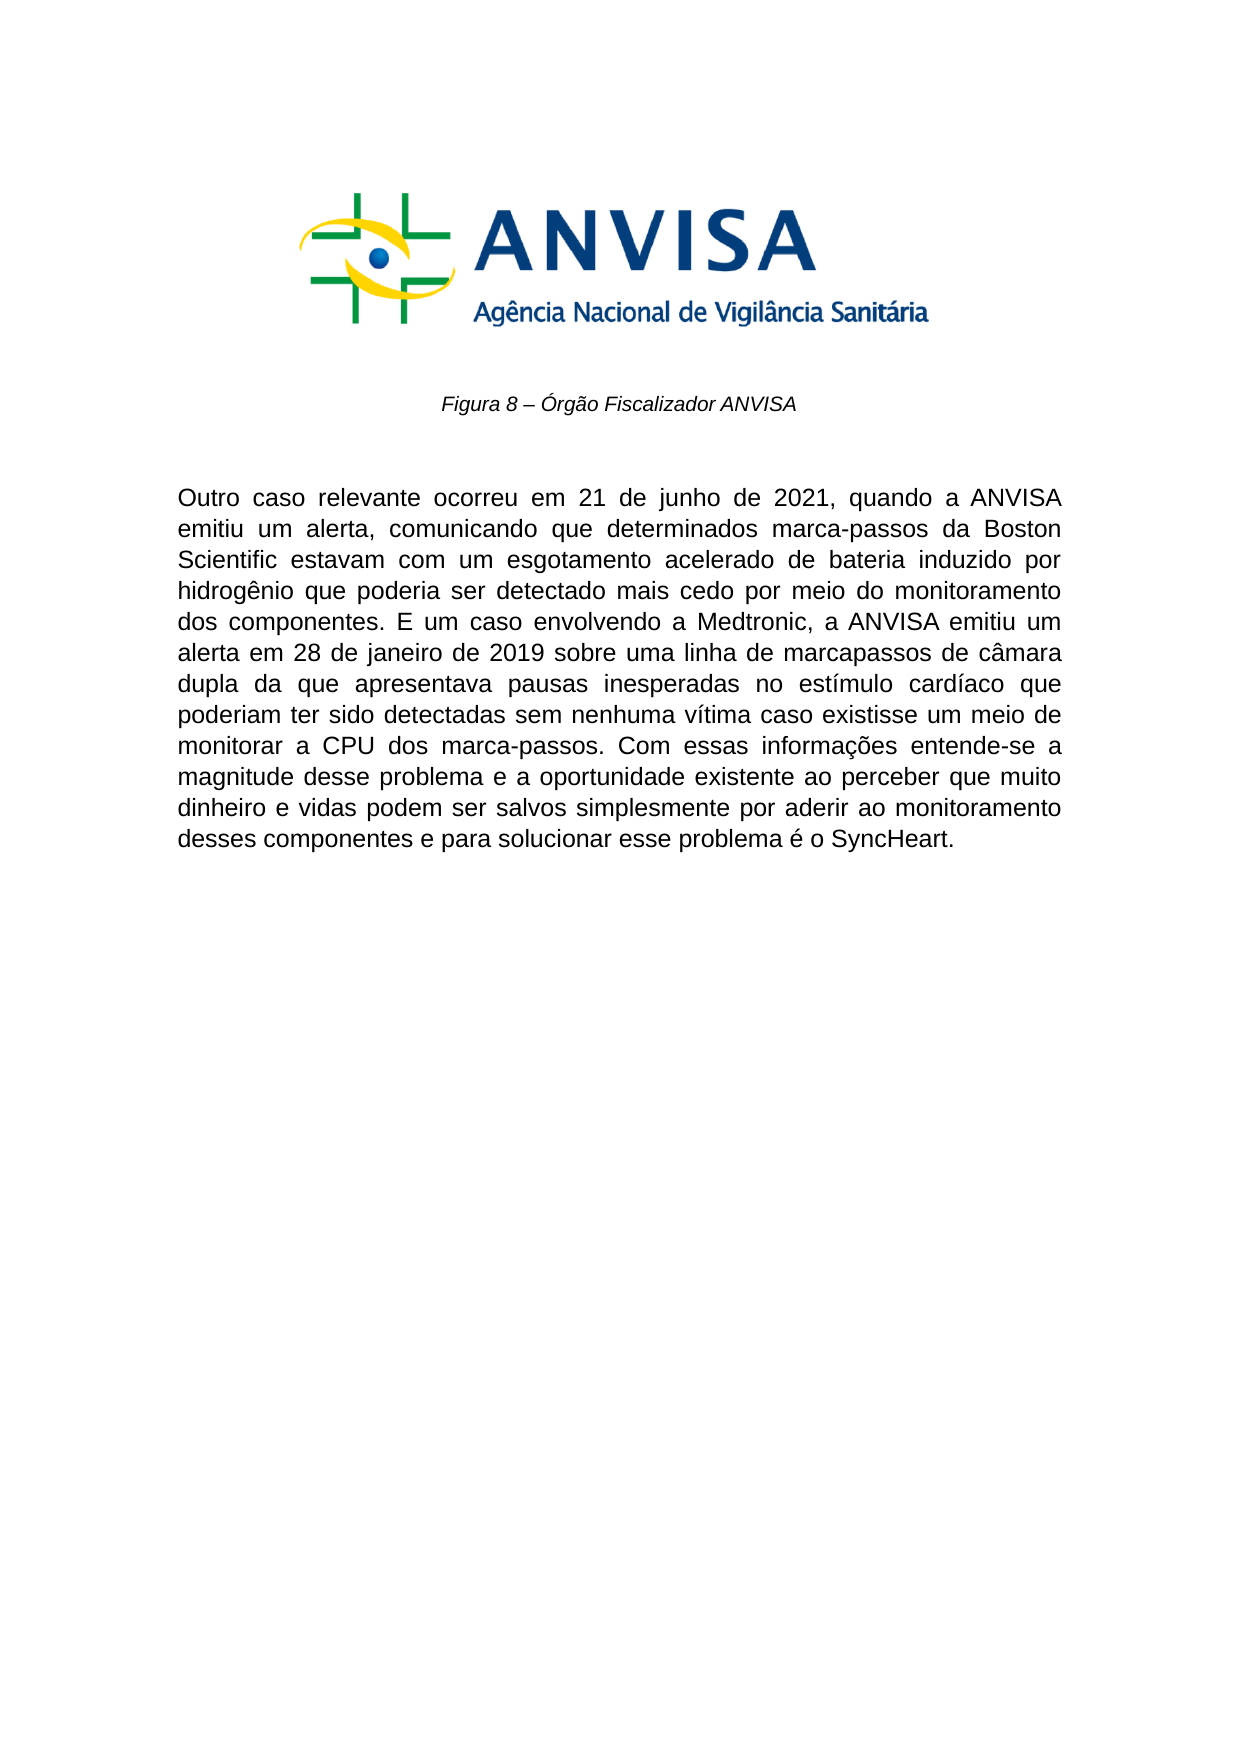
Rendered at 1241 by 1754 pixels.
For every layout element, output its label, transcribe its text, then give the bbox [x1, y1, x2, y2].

text Figura 8 – Órgão Fiscalizador ANVISA [177, 392, 1063, 416]
picture [281, 147, 960, 374]
text Outro caso relevante ocorreu em 21 de junho de 2021, quando a ANVISA emitiu um alerta, comunicando que determinados marca-passos da Boston Scientific estavam com um esgotamento acelerado de bateria induzido por hidrogênio que poderia ser detectado mais cedo por meio do monitoramento dos componentes. E um caso envolvendo a Medtronic, a ANVISA emitiu um alerta em 28 de janeiro de 2019 sobre uma linha de marcapassos de câmara dupla da que apresentava pausas inesperadas no estímulo cardíaco que poderiam ter sido detectadas sem nenhuma vítima caso existisse um meio de monitorar a CPU dos marca-passos. Com essas informações entende-se a magnitude desse problema e a oportunidade existente ao perceber que muito dinheiro e vidas podem ser salvos simplesmente por aderir ao monitoramento desses componentes e para solucionar esse problema é o SyncHeart. [177, 482, 1063, 853]
